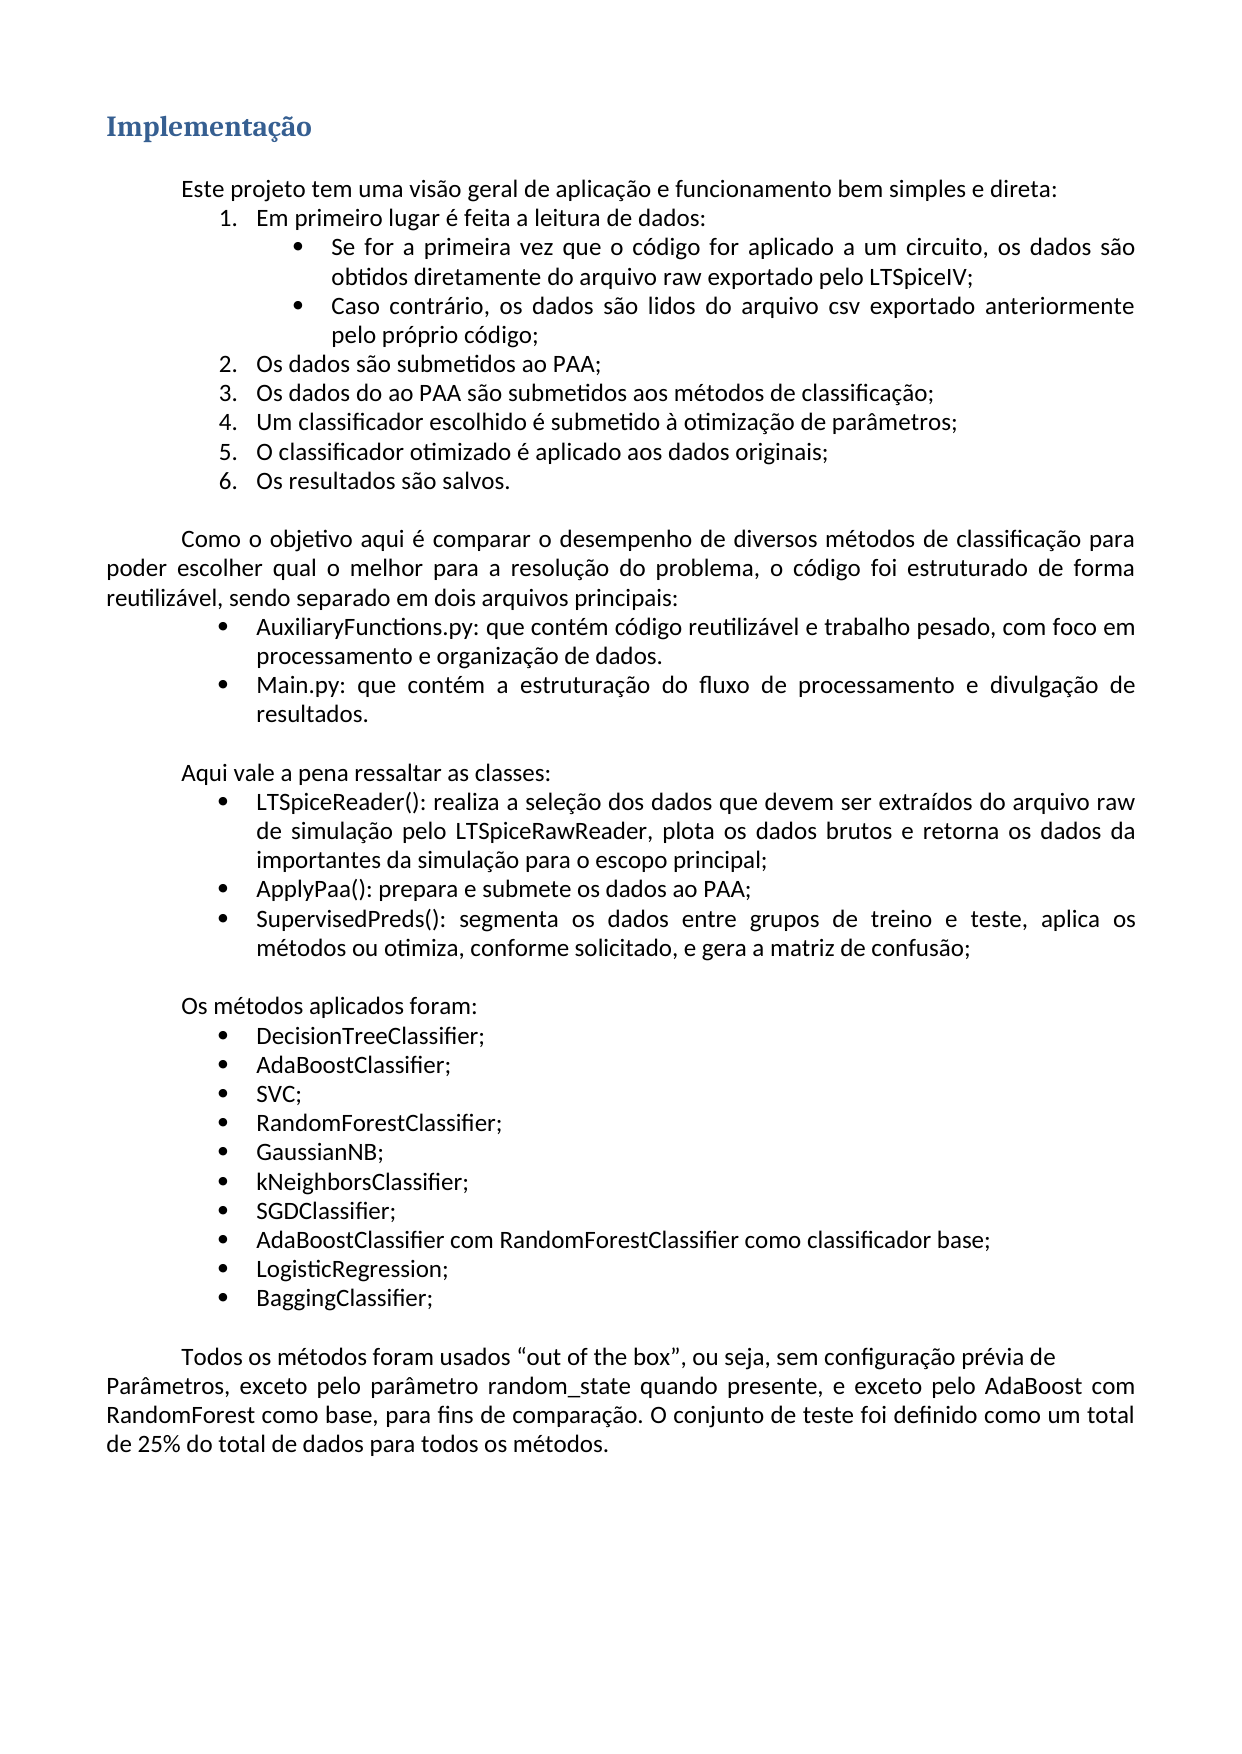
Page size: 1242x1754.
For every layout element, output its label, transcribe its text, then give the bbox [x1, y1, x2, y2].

list AdaBoostClassifier com RandomForestClassifier como classificador base; [219, 1225, 1137, 1254]
text Os métodos aplicados foram: [181, 991, 1137, 1021]
list AdaBoostClassifier; [219, 1050, 1137, 1079]
list Caso contrário, os dados são lidos do arquivo csv exportado anteriormente pelo próprio código; [294, 291, 1137, 349]
text Parâmetros, exceto pelo parâmetro random_state quando presente, e exceto pelo AdaBoost com RandomForest como base, para fins de comparação. O conjunto de teste foi definido como um total de 25% do total de dados para todos os métodos. [106, 1371, 1137, 1458]
list Em primeiro lugar é feita a leitura de dados: [219, 203, 1137, 232]
list SVC; [219, 1079, 1137, 1108]
list SupervisedPreds(): segmenta os dados entre grupos de treino e teste, aplica os métodos ou otimiza, conforme solicitado, e gera a matriz de confusão; [219, 904, 1137, 962]
list RandomForestClassifier; [219, 1108, 1137, 1137]
list AuxiliaryFunctions.py: que contém código reutilizável e trabalho pesado, com foco em processamento e organização de dados. [219, 612, 1137, 670]
text Este projeto tem uma visão geral de aplicação e funcionamento bem simples e direta: [106, 174, 1137, 203]
list Os dados do ao PAA são submetidos aos métodos de classificação; [219, 378, 1137, 407]
list Os dados são submetidos ao PAA; [219, 349, 1137, 378]
list LTSpiceReader(): realiza a seleção dos dados que devem ser extraídos do arquivo raw de simulação pelo LTSpiceRawReader, plota os dados brutos e retorna os dados da importantes da simulação para o escopo principal; [219, 787, 1137, 874]
text Como o objetivo aqui é comparar o desempenho de diversos métodos de classificação para poder escolher qual o melhor para a resolução do problema, o código foi estruturado de forma reutilizável, sendo separado em dois arquivos principais: [106, 524, 1137, 612]
list Main.py: que contém a estruturação do fluxo de processamento e divulgação de resultados. [219, 670, 1137, 728]
list kNeighborsClassifier; [219, 1167, 1137, 1196]
subtitle Implementação [106, 110, 1137, 144]
list Um classificador escolhido é submetido à otimização de parâmetros; [219, 407, 1137, 437]
text Aqui vale a pena ressaltar as classes: [181, 758, 1137, 787]
list SGDClassifier; [219, 1196, 1137, 1225]
list Se for a primeira vez que o código for aplicado a um circuito, os dados são obtidos diretamente do arquivo raw exportado pelo LTSpiceIV; [294, 232, 1137, 291]
list LogisticRegression; [219, 1254, 1137, 1283]
list ApplyPaa(): prepara e submete os dados ao PAA; [219, 874, 1137, 904]
list Os resultados são salvos. [219, 466, 1137, 495]
list O classificador otimizado é aplicado aos dados originais; [219, 437, 1137, 466]
list BaggingClassifier; [219, 1283, 1137, 1312]
list GaussianNB; [219, 1137, 1137, 1167]
list DecisionTreeClassifier; [219, 1021, 1137, 1050]
text Todos os métodos foram usados “out of the box”, ou seja, sem configuração prévia de [106, 1342, 1137, 1371]
